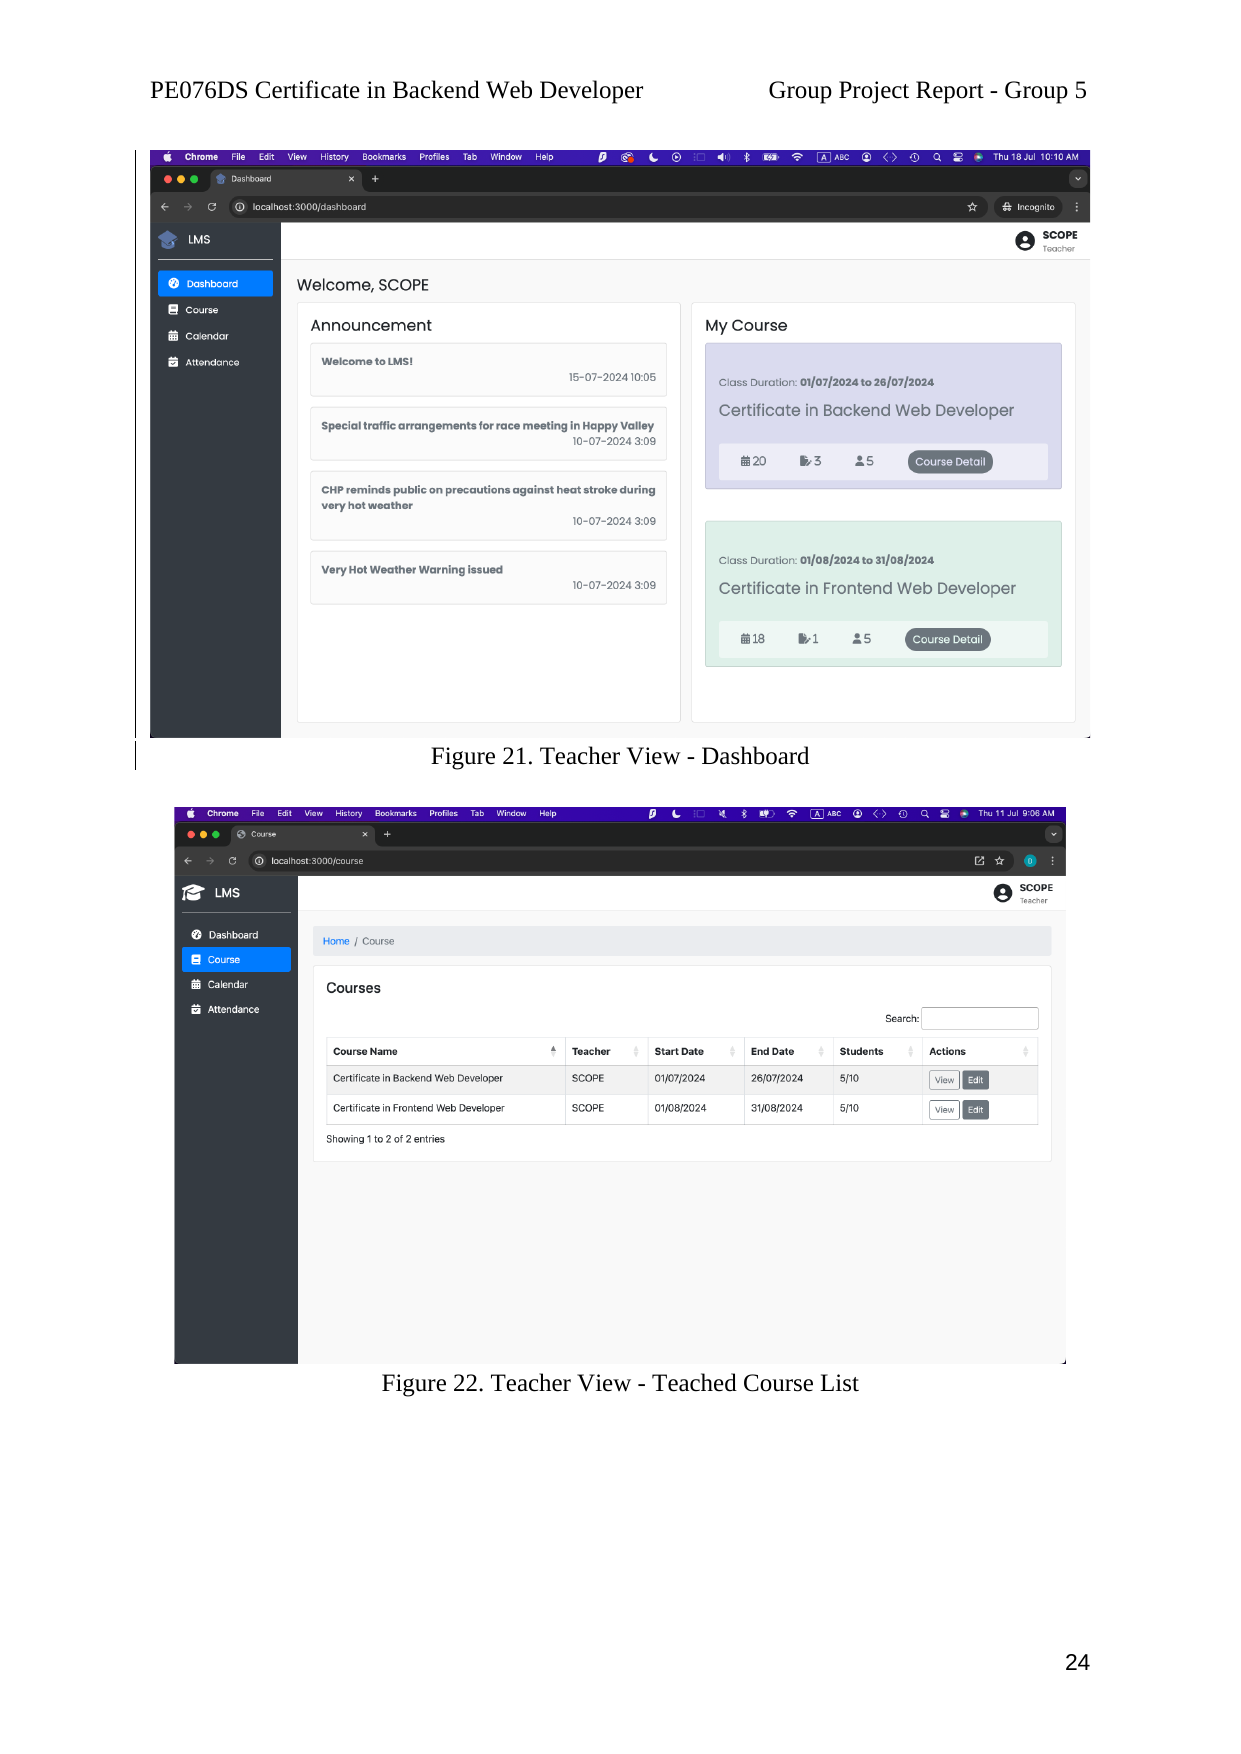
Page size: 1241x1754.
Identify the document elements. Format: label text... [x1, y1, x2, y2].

picture [174, 807, 1066, 1364]
picture [150, 150, 1091, 738]
text Figure 21. Teacher View - Dashboard [150, 741, 1090, 770]
